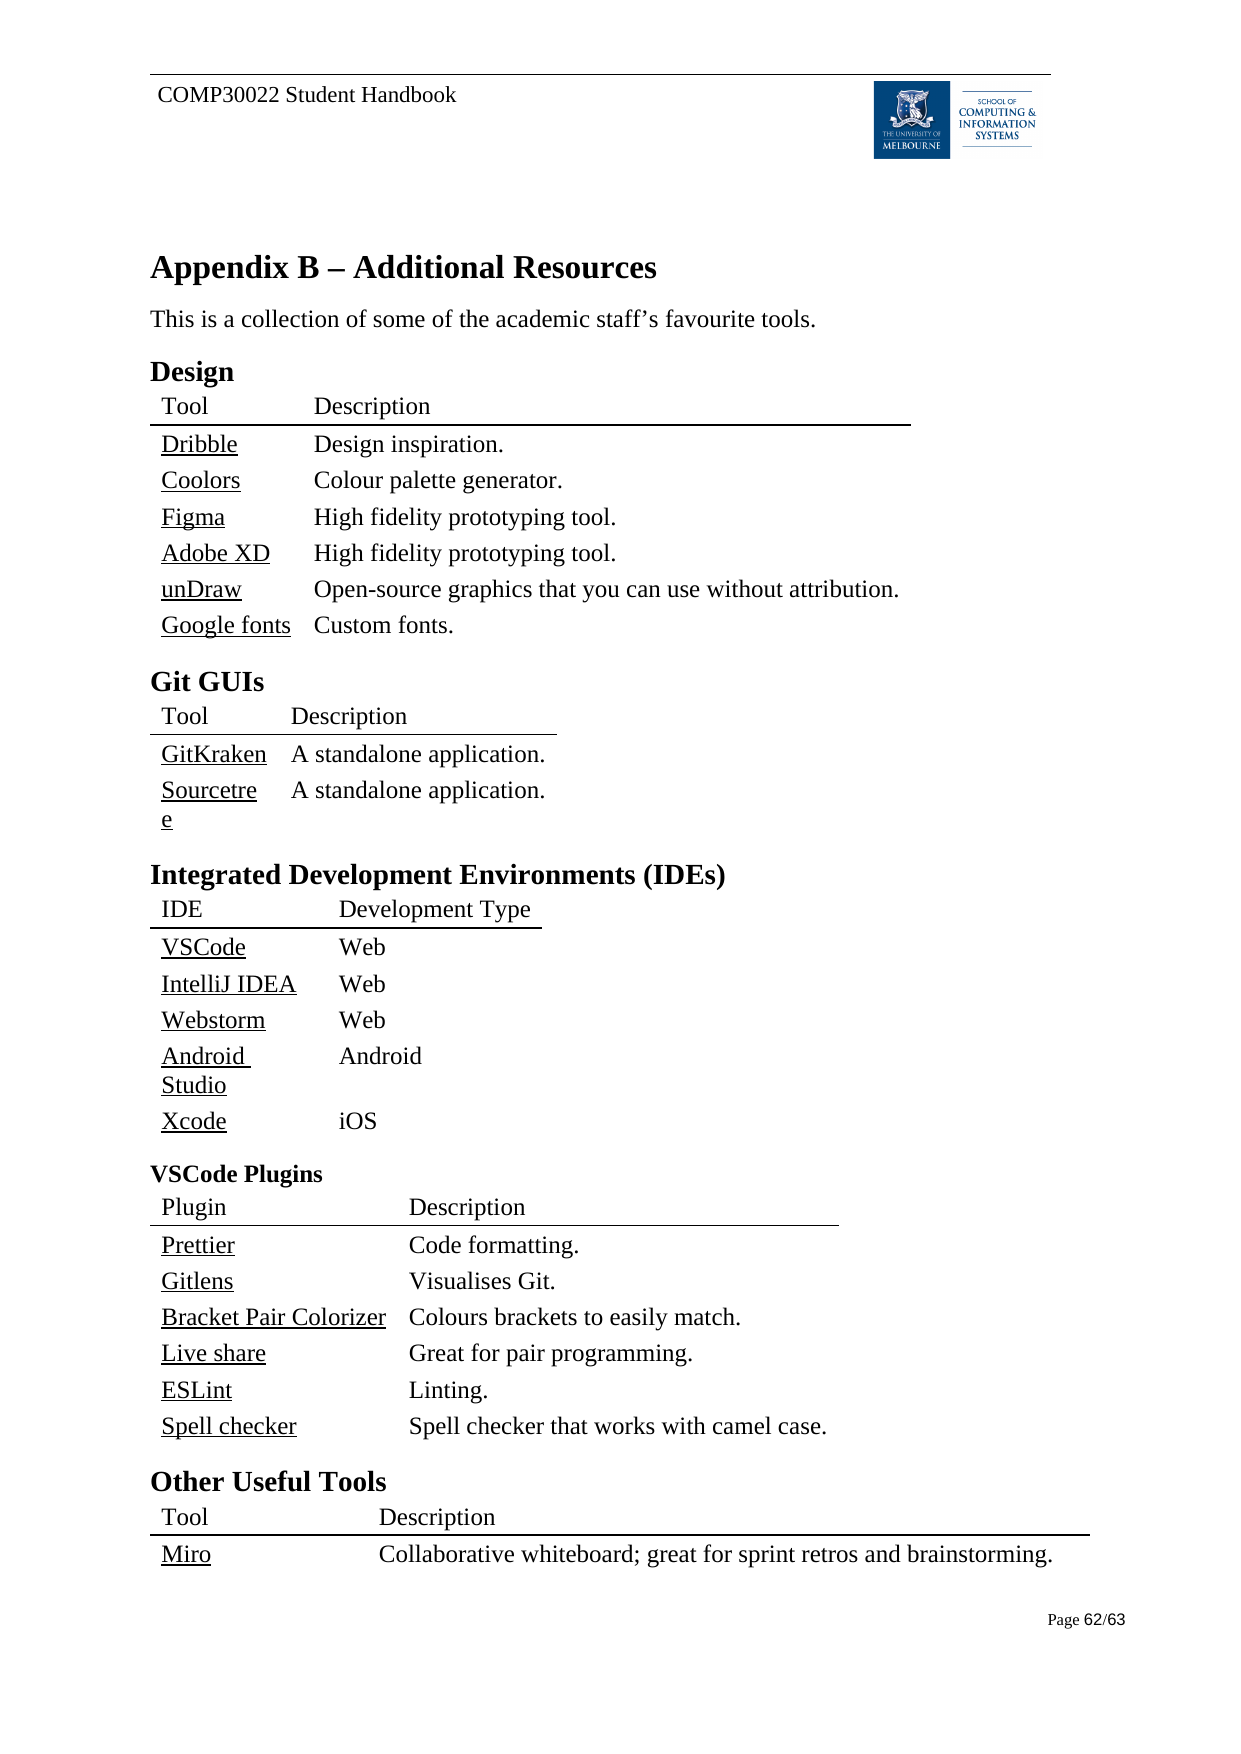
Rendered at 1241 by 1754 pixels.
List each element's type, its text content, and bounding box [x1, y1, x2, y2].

table_cell Miro [150, 1536, 367, 1572]
text Git GUIs [150, 664, 1090, 697]
table_cell Spell checker that works with camel case. [398, 1407, 839, 1443]
text VSCode Plugins [150, 1159, 1090, 1188]
table_cell Figma [150, 498, 302, 534]
table_header Tool [150, 388, 302, 424]
table_cell Xcode [150, 1103, 327, 1139]
table_cell Design inspiration. [303, 426, 911, 462]
table_header Tool [150, 698, 279, 734]
text Integrated Development Environments (IDEs) [150, 857, 1090, 891]
text Appendix B – Additional Resources [150, 247, 1090, 286]
table_cell Colours brackets to easily match. [398, 1299, 839, 1335]
table_cell Web [327, 965, 542, 1001]
table_cell IntelliJ IDEA [150, 965, 327, 1001]
table_cell Web [327, 1001, 542, 1037]
table_cell High fidelity prototyping tool. [303, 534, 911, 571]
table_header Description [368, 1498, 1090, 1534]
table_cell unDraw [150, 571, 302, 607]
table_cell Adobe XD [150, 534, 302, 571]
table_cell Custom fonts. [303, 607, 911, 643]
table_cell Sourcetree [150, 771, 279, 836]
table_cell Visualises Git. [398, 1262, 839, 1298]
table_cell High fidelity prototyping tool. [303, 498, 911, 534]
table_cell Coolors [150, 462, 302, 498]
table_cell Android Studio [150, 1038, 327, 1102]
table_cell Open-source graphics that you can use without attribution. [303, 571, 911, 607]
table_header Description [398, 1188, 839, 1224]
table_header Development Type [327, 891, 542, 927]
table_header IDE [150, 891, 327, 927]
text Design [150, 354, 1090, 388]
table_cell Android [327, 1038, 542, 1102]
table_cell Google fonts [150, 607, 302, 643]
table_cell Bracket Pair Colorizer [150, 1299, 397, 1335]
table_cell Great for pair programming. [398, 1335, 839, 1371]
text Other Useful Tools [150, 1464, 1090, 1498]
table_cell ESLint [150, 1371, 397, 1407]
table_cell VSCode [150, 929, 327, 965]
table_cell Prettier [150, 1226, 397, 1262]
table_cell A standalone application. [279, 771, 557, 836]
table_header Tool [150, 1498, 367, 1534]
picture [873, 81, 1044, 159]
table_header Description [279, 698, 557, 734]
table_cell GitKraken [150, 735, 279, 771]
table_cell Colour palette generator. [303, 462, 911, 498]
table_cell Live share [150, 1335, 397, 1371]
table_cell A standalone application. [279, 735, 557, 771]
table_cell Gitlens [150, 1262, 397, 1298]
table_cell Webstorm [150, 1001, 327, 1037]
table_cell Collaborative whiteboard; great for sprint retros and brainstorming. [368, 1536, 1090, 1572]
table_cell Code formatting. [398, 1226, 839, 1262]
table_header Description [303, 388, 911, 424]
table_cell Web [327, 929, 542, 965]
table_cell Spell checker [150, 1407, 397, 1443]
table_cell Dribble [150, 426, 302, 462]
text This is a collection of some of the academic staff’s favourite tools. [150, 304, 1090, 333]
table_cell iOS [327, 1103, 542, 1139]
table_cell Linting. [398, 1371, 839, 1407]
table_header Plugin [150, 1188, 397, 1224]
